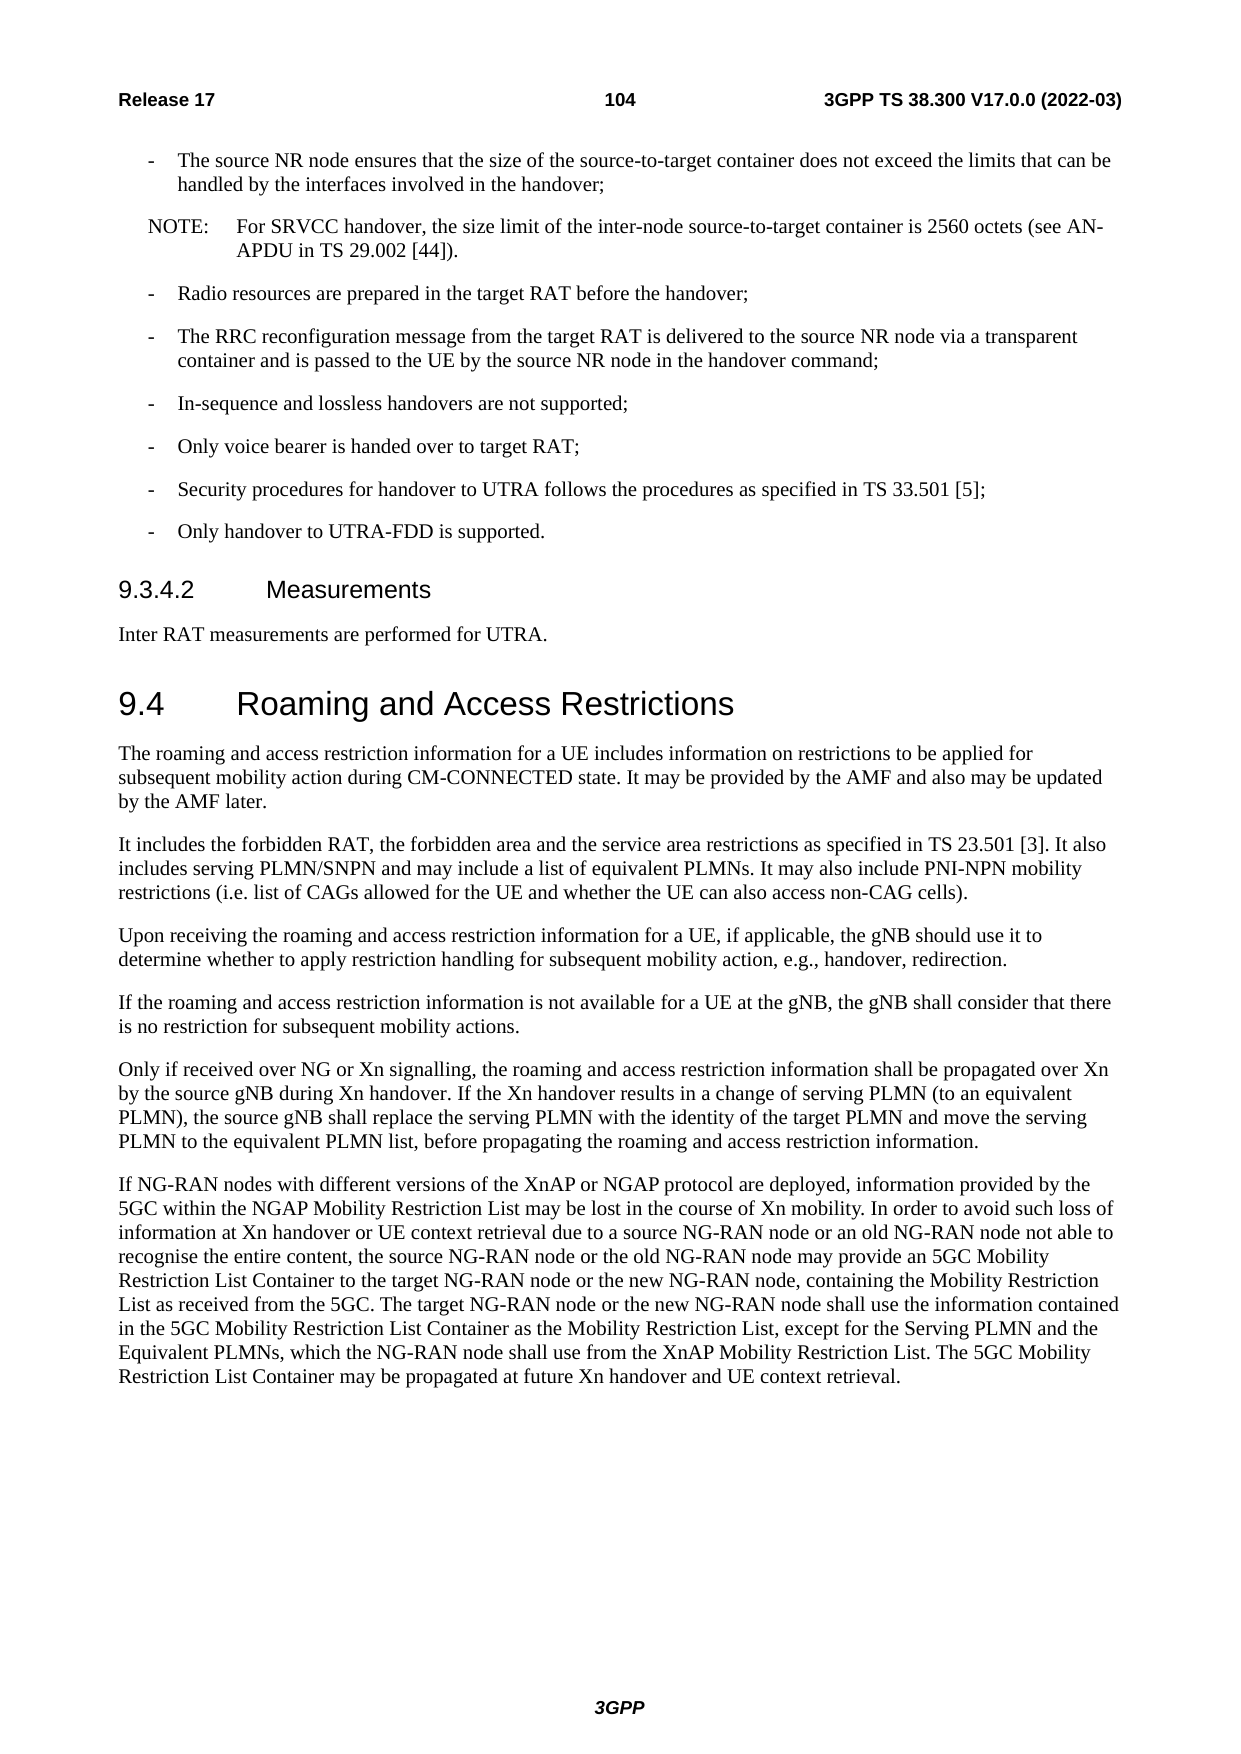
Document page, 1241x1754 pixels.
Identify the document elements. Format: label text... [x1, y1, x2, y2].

text The roaming and access restriction information for a UE includes information on restrictions to be applied for subsequent mobility action during CM-CONNECTED state. It may be provided by the AMF and also may be updated by the AMF later. [118, 741, 1122, 813]
text If the roaming and access restriction information is not available for a UE at the gNB, the gNB shall consider that there is no restriction for subsequent mobility actions. [118, 990, 1122, 1038]
text Only if received over NG or Xn signalling, the roaming and access restriction information shall be propagated over Xn by the source gNB during Xn handover. If the Xn handover results in a change of serving PLMN (to an equivalent PLMN), the source gNB shall replace the serving PLMN with the identity of the target PLMN and move the serving PLMN to the equivalent PLMN list, before propagating the roaming and access restriction information. [118, 1057, 1122, 1153]
text - Radio resources are prepared in the target RAT before the handover; [148, 281, 1122, 305]
text If NG-RAN nodes with different versions of the XnAP or NGAP protocol are deployed, information provided by the 5GC within the NGAP Mobility Restriction List may be lost in the course of Xn mobility. In order to avoid such loss of information at Xn handover or UE context retrieval due to a source NG-RAN node or an old NG-RAN node not able to recognise the entire content, the source NG-RAN node or the old NG-RAN node may provide an 5GC Mobility Restriction List Container to the target NG-RAN node or the new NG-RAN node, containing the Mobility Restriction List as received from the 5GC. The target NG-RAN node or the new NG-RAN node shall use the information contained in the 5GC Mobility Restriction List Container as the Mobility Restriction List, except for the Serving PLMN and the Equivalent PLMNs, which the NG-RAN node shall use from the XnAP Mobility Restriction List. The 5GC Mobility Restriction List Container may be propagated at future Xn handover and UE context retrieval. [118, 1172, 1122, 1388]
text NOTE: For SRVCC handover, the size limit of the inter-node source-to-target container is 2560 octets (see AN-APDU in TS 29.002 [44]). [148, 214, 1122, 262]
subtitle 9.4 Roaming and Access Restrictions [118, 684, 1122, 722]
subtitle 9.3.4.2 Measurements [118, 575, 1122, 603]
text - Only handover to UTRA-FDD is supported. [148, 519, 1122, 543]
text It includes the forbidden RAT, the forbidden area and the service area restrictions as specified in TS 23.501 [3]. It also includes serving PLMN/SNPN and may include a list of equivalent PLMNs. It may also include PNI-NPN mobility restrictions (i.e. list of CAGs allowed for the UE and whether the UE can also access non-CAG cells). [118, 832, 1122, 904]
text - In-sequence and lossless handovers are not supported; [148, 391, 1122, 415]
text - Security procedures for handover to UTRA follows the procedures as specified in TS 33.501 [5]; [148, 477, 1122, 501]
text Upon receiving the roaming and access restriction information for a UE, if applicable, the gNB should use it to determine whether to apply restriction handling for subsequent mobility action, e.g., handover, redirection. [118, 923, 1122, 971]
text - Only voice bearer is handed over to target RAT; [148, 434, 1122, 458]
text - The source NR node ensures that the size of the source-to-target container does not exceed the limits that can be handled by the interfaces involved in the handover; [148, 147, 1122, 196]
text - The RRC reconfiguration message from the target RAT is delivered to the source NR node via a transparent container and is passed to the UE by the source NR node in the handover command; [148, 324, 1122, 372]
text Inter RAT measurements are performed for UTRA. [118, 622, 1122, 646]
